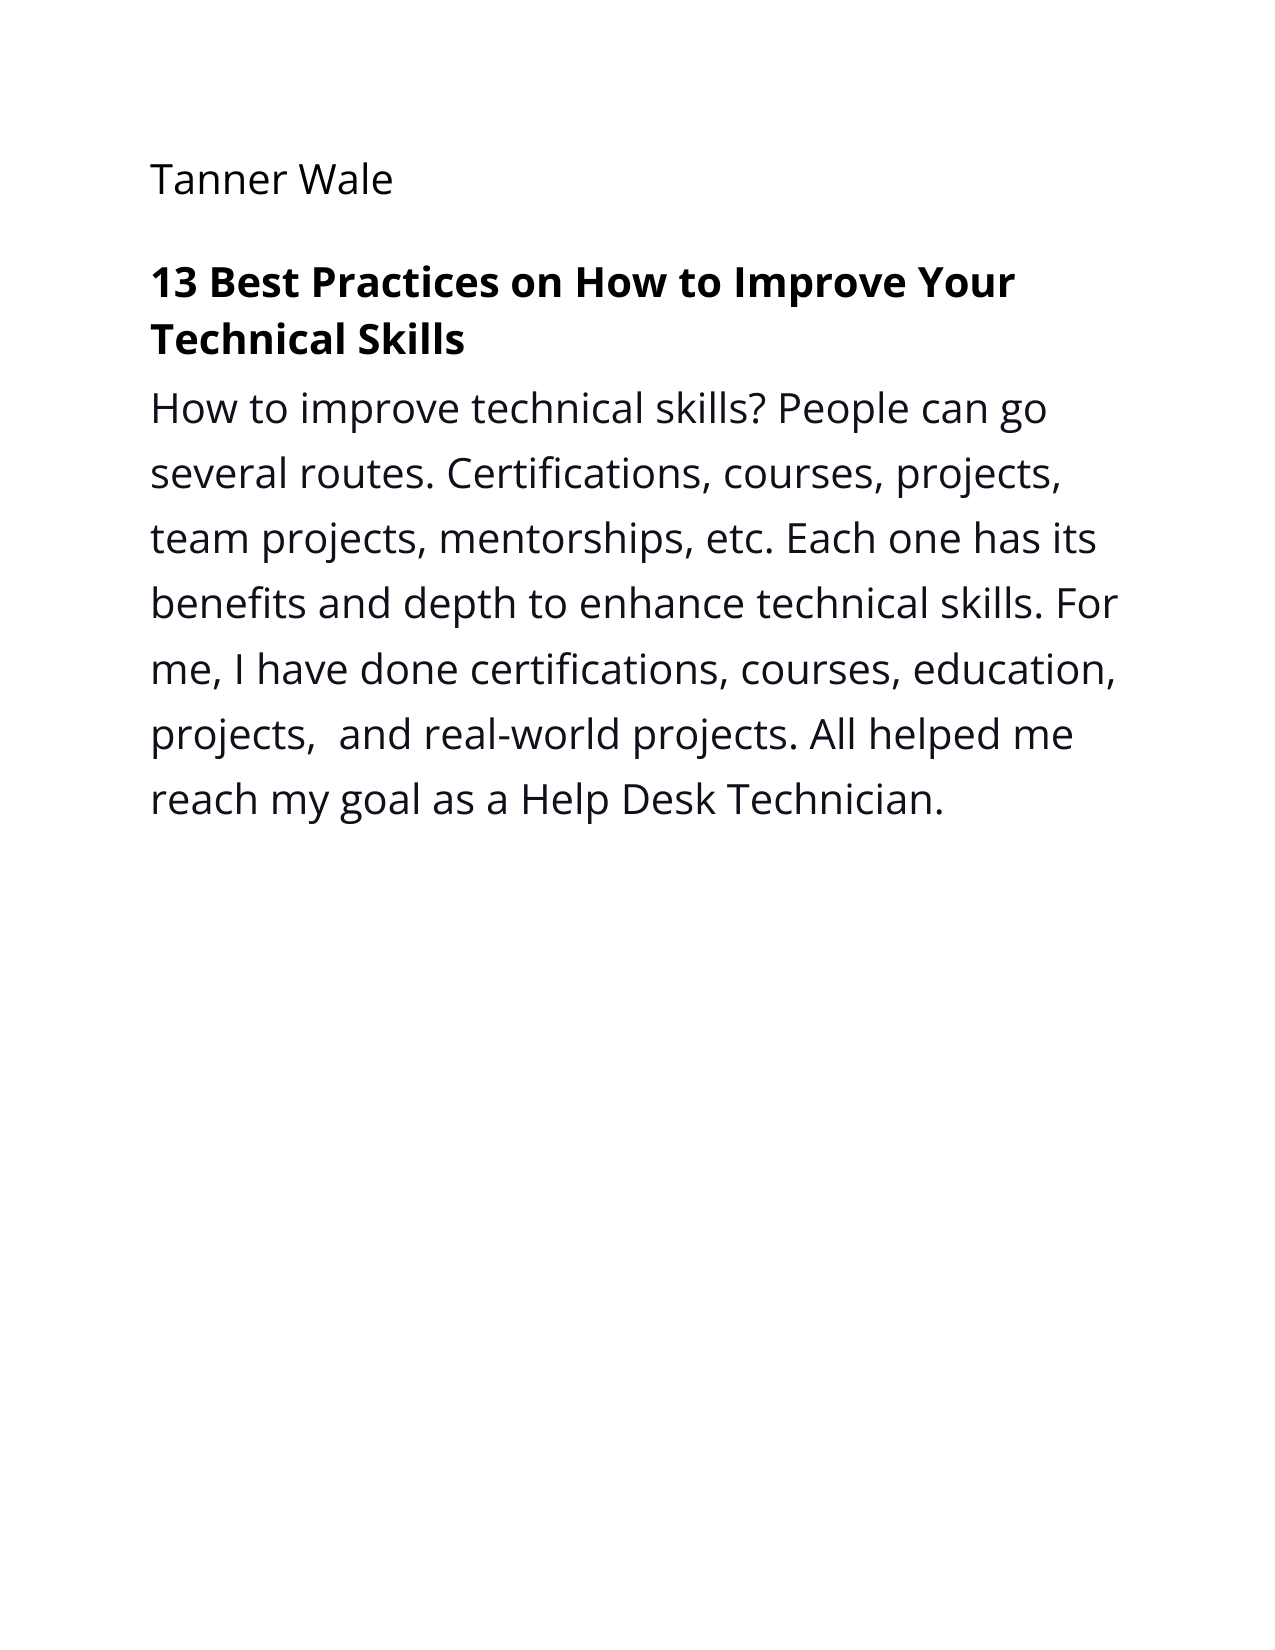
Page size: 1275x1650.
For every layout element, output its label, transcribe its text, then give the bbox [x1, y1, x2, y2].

subtitle 13 Best Practices on How to Improve Your Technical Skills [150, 253, 1125, 366]
text Tanner Wale [150, 150, 1125, 207]
text How to improve technical skills? People can go several routes. Certifications, courses, projects, team projects, mentorships, etc. Each one has its benefits and depth to enhance technical skills. For me, I have done certifications, courses, education, projects, and real-world projects. All helped me reach my goal as a Help Desk Technician. [150, 379, 1125, 827]
